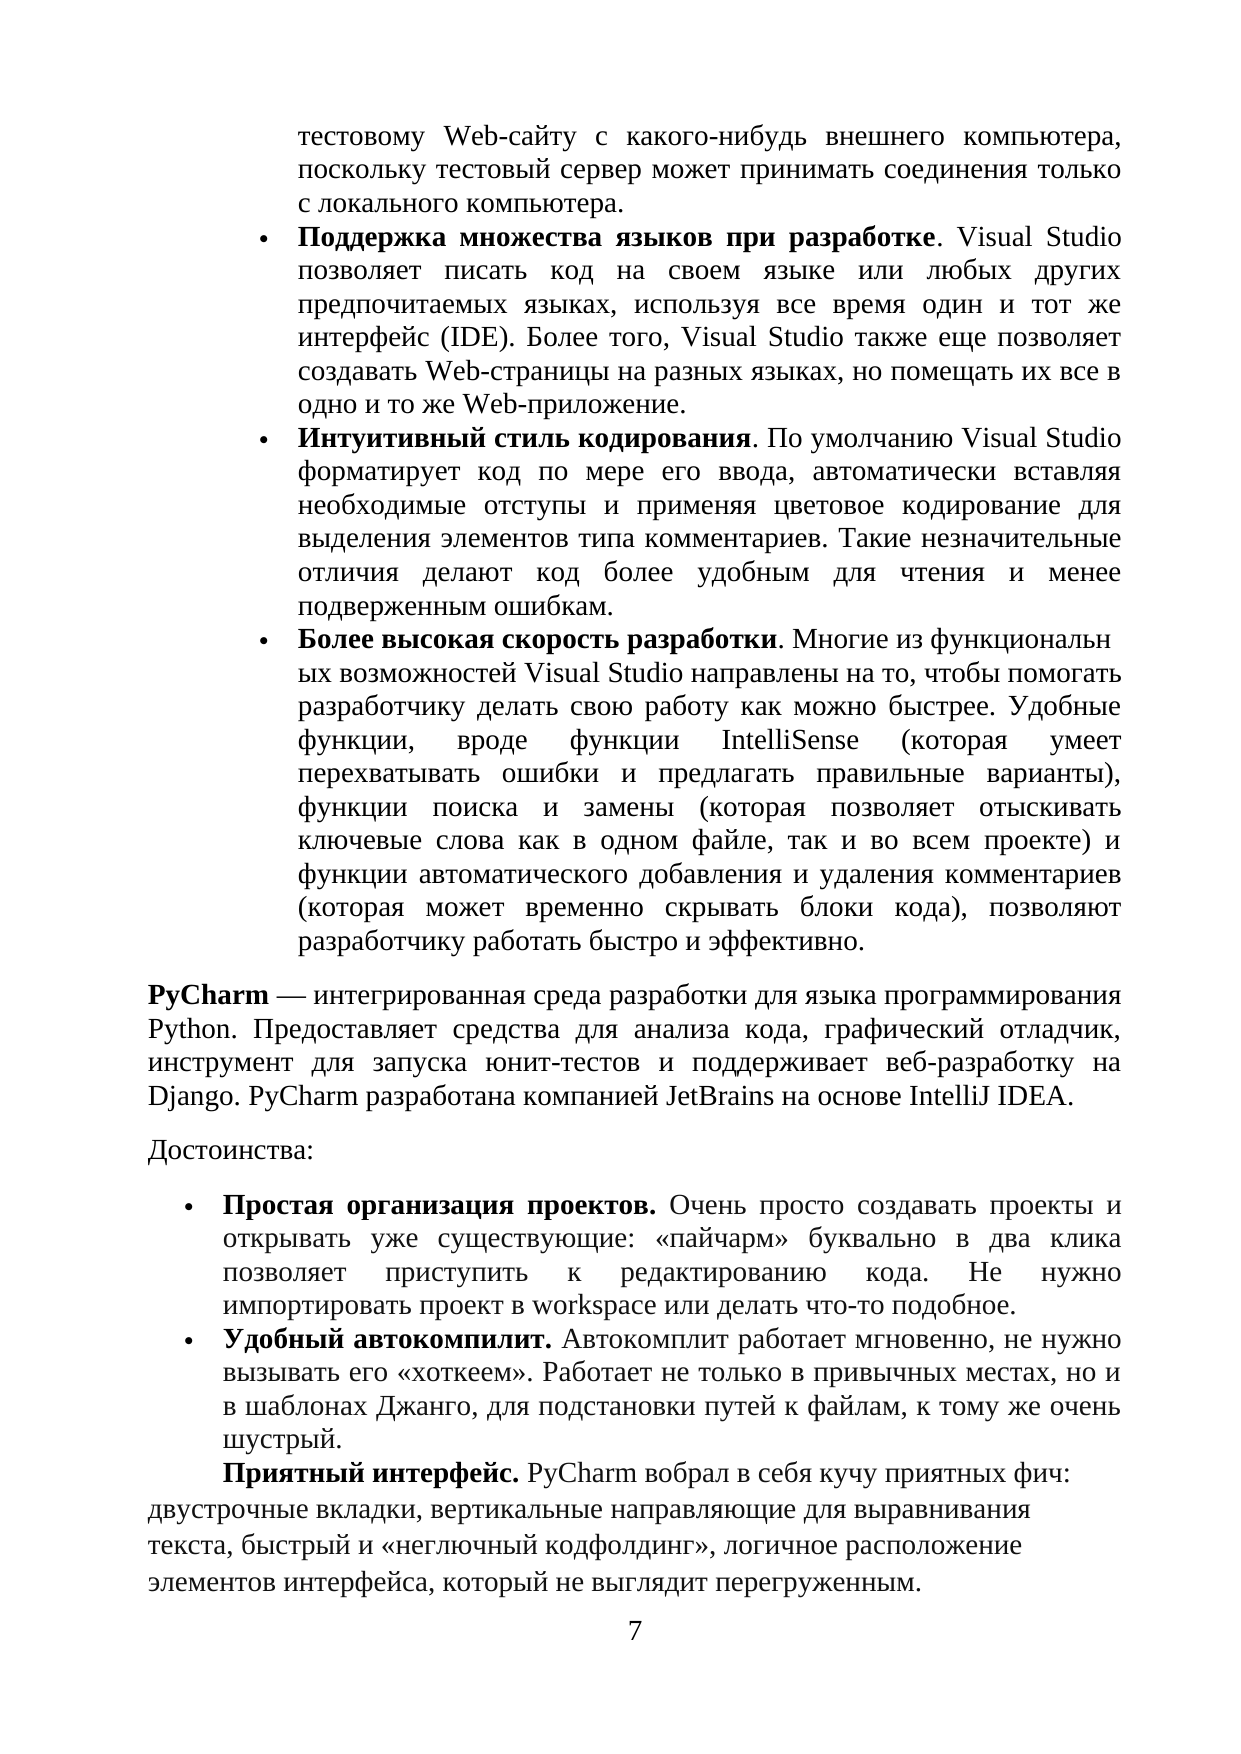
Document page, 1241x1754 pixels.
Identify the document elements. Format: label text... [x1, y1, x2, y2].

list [260, 118, 1122, 219]
list Более высокая скорость разработки. Многие из функциональных возможностей Visual Studio направлены на то, чтобы помогать разработчику делать свою работу как можно быстрее. Удобные функции, вроде функции IntelliSense (которая умеет перехватывать ошибки и предлагать правильные варианты), функции поиска и замены (которая позволяет отыскивать ключевые слова как в одном файле, так и во всем проекте) и функции автоматического добавления и удаления комментариев (которая может временно скрывать блоки кода), позволяют разработчику работать быстро и эффективно. [260, 621, 1122, 957]
list Простая организация проектов. Очень просто создавать проекты и открывать уже существующие: «пайчарм» буквально в два клика позволяет приступить к редактированию кода. Не нужно импортировать проект в workspace или делать что-то подобное. [185, 1187, 1122, 1321]
list Удобный автокомпилит. Автокомплит работает мгновенно, не нужно вызывать его «хоткеем». Работает не только в привычных местах, но и в шаблонах Джанго, для подстановки путей к файлам, к тому же очень шустрый. [185, 1321, 1122, 1455]
text PyCharm — интегрированная среда разработки для языка программирования Python. Предоставляет средства для анализа кода, графический отладчик, инструмент для запуска юнит-тестов и поддерживает веб-разработку на Django. PyCharm разработана компанией JetBrains на основе IntelliJ IDEA. [148, 977, 1122, 1112]
text Приятный интерфейс. PyCharm вобрал в себя кучу приятных фич: двустрочные вкладки, вертикальные направляющие для выравнивания текста, быстрый и «неглючный кодфолдинг», логичное расположение элементов интерфейса, который не выглядит перегруженным. [148, 1455, 1122, 1597]
list Поддержка множества языков при разработке. Visual Studio позволяет писать код на своем языке или любых других предпочитаемых языках, используя все время один и тот же интерфейс (IDE). Более того, Visual Studio также еще позволяет создавать Web-страницы на разных языках, но помещать их все в одно и то же Web-приложение. [260, 219, 1122, 420]
text Достоинства: [148, 1132, 1122, 1166]
list Интуитивный стиль кодирования. По умолчанию Visual Studio форматирует код по мере его ввода, автоматически вставляя необходимые отступы и применяя цветовое кодирование для выделения элементов типа комментариев. Такие незначительные отличия делают код более удобным для чтения и менее подверженным ошибкам. [260, 420, 1122, 621]
